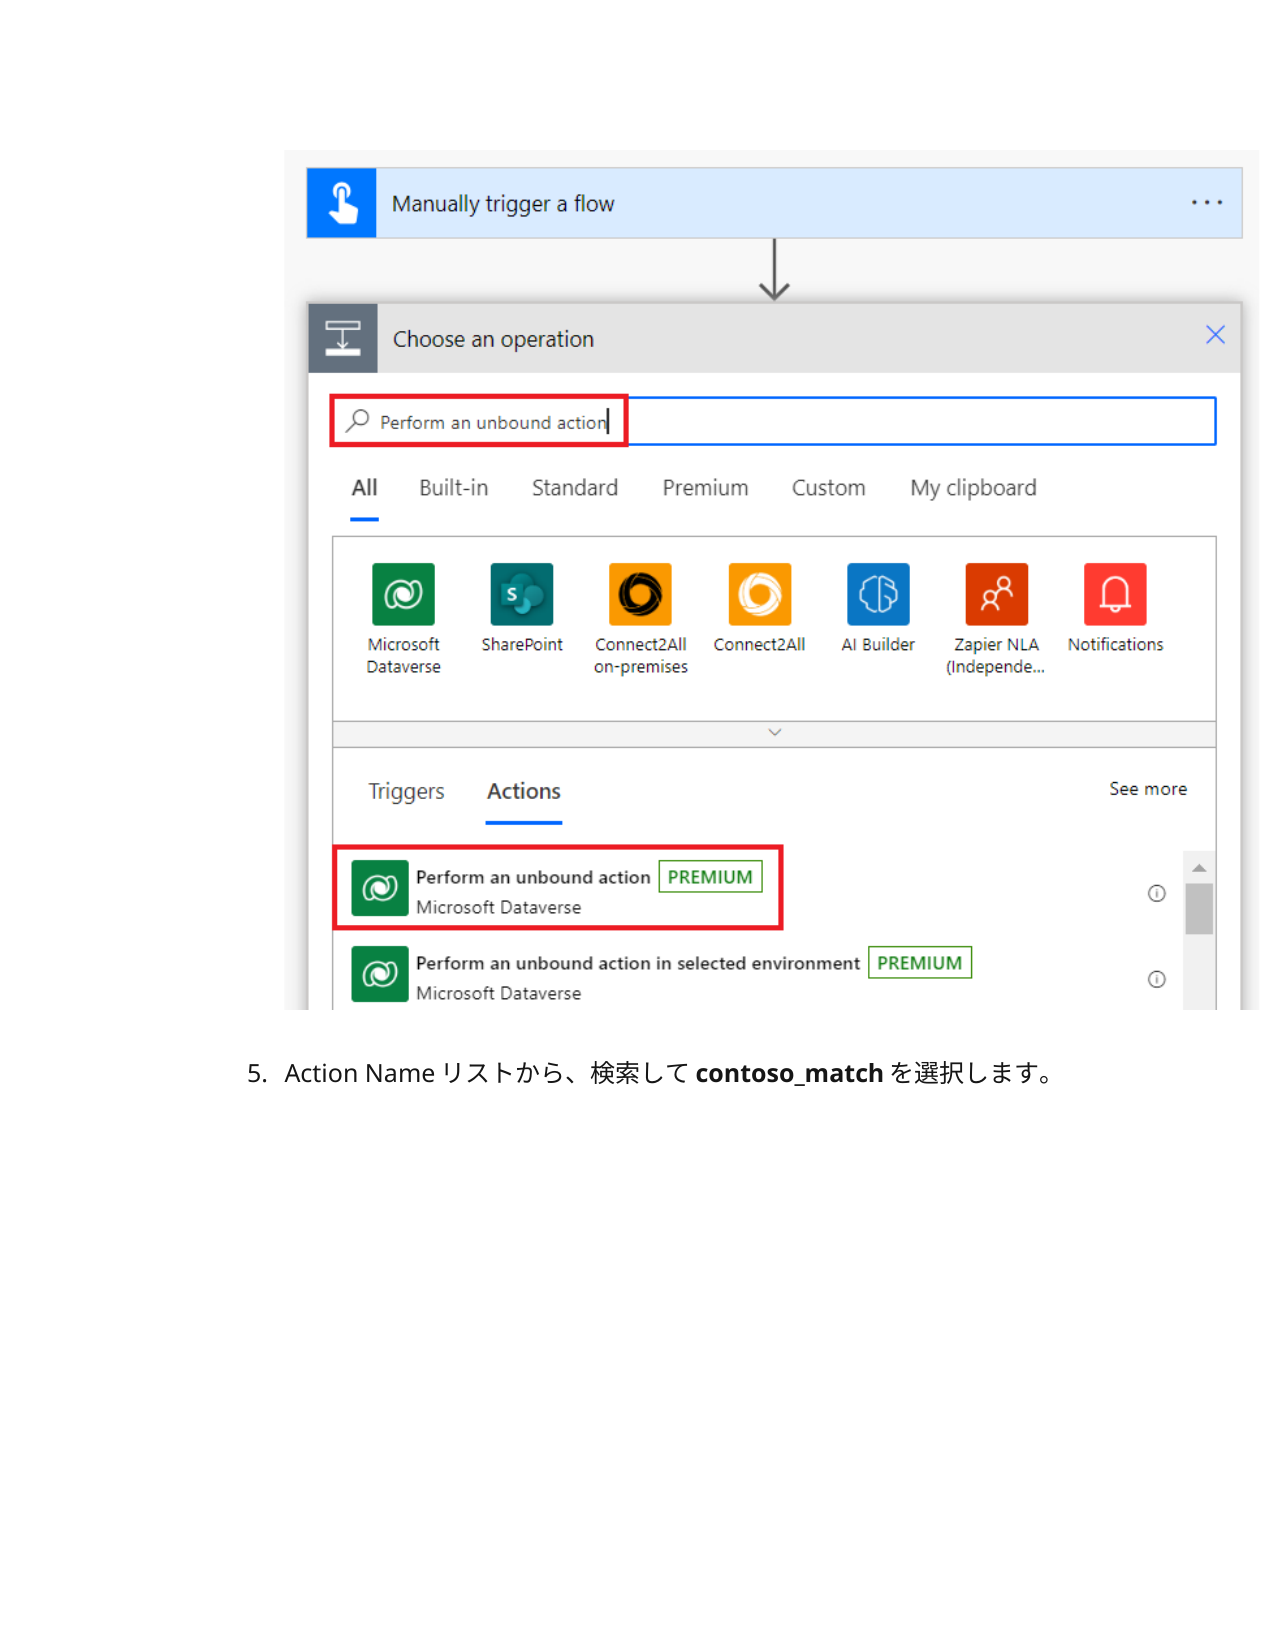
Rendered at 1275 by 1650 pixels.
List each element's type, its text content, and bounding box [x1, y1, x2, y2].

list Action Nameリストから、検索してcontoso_matchを選択します。 [247, 1053, 1125, 1090]
picture [284, 150, 1260, 1010]
